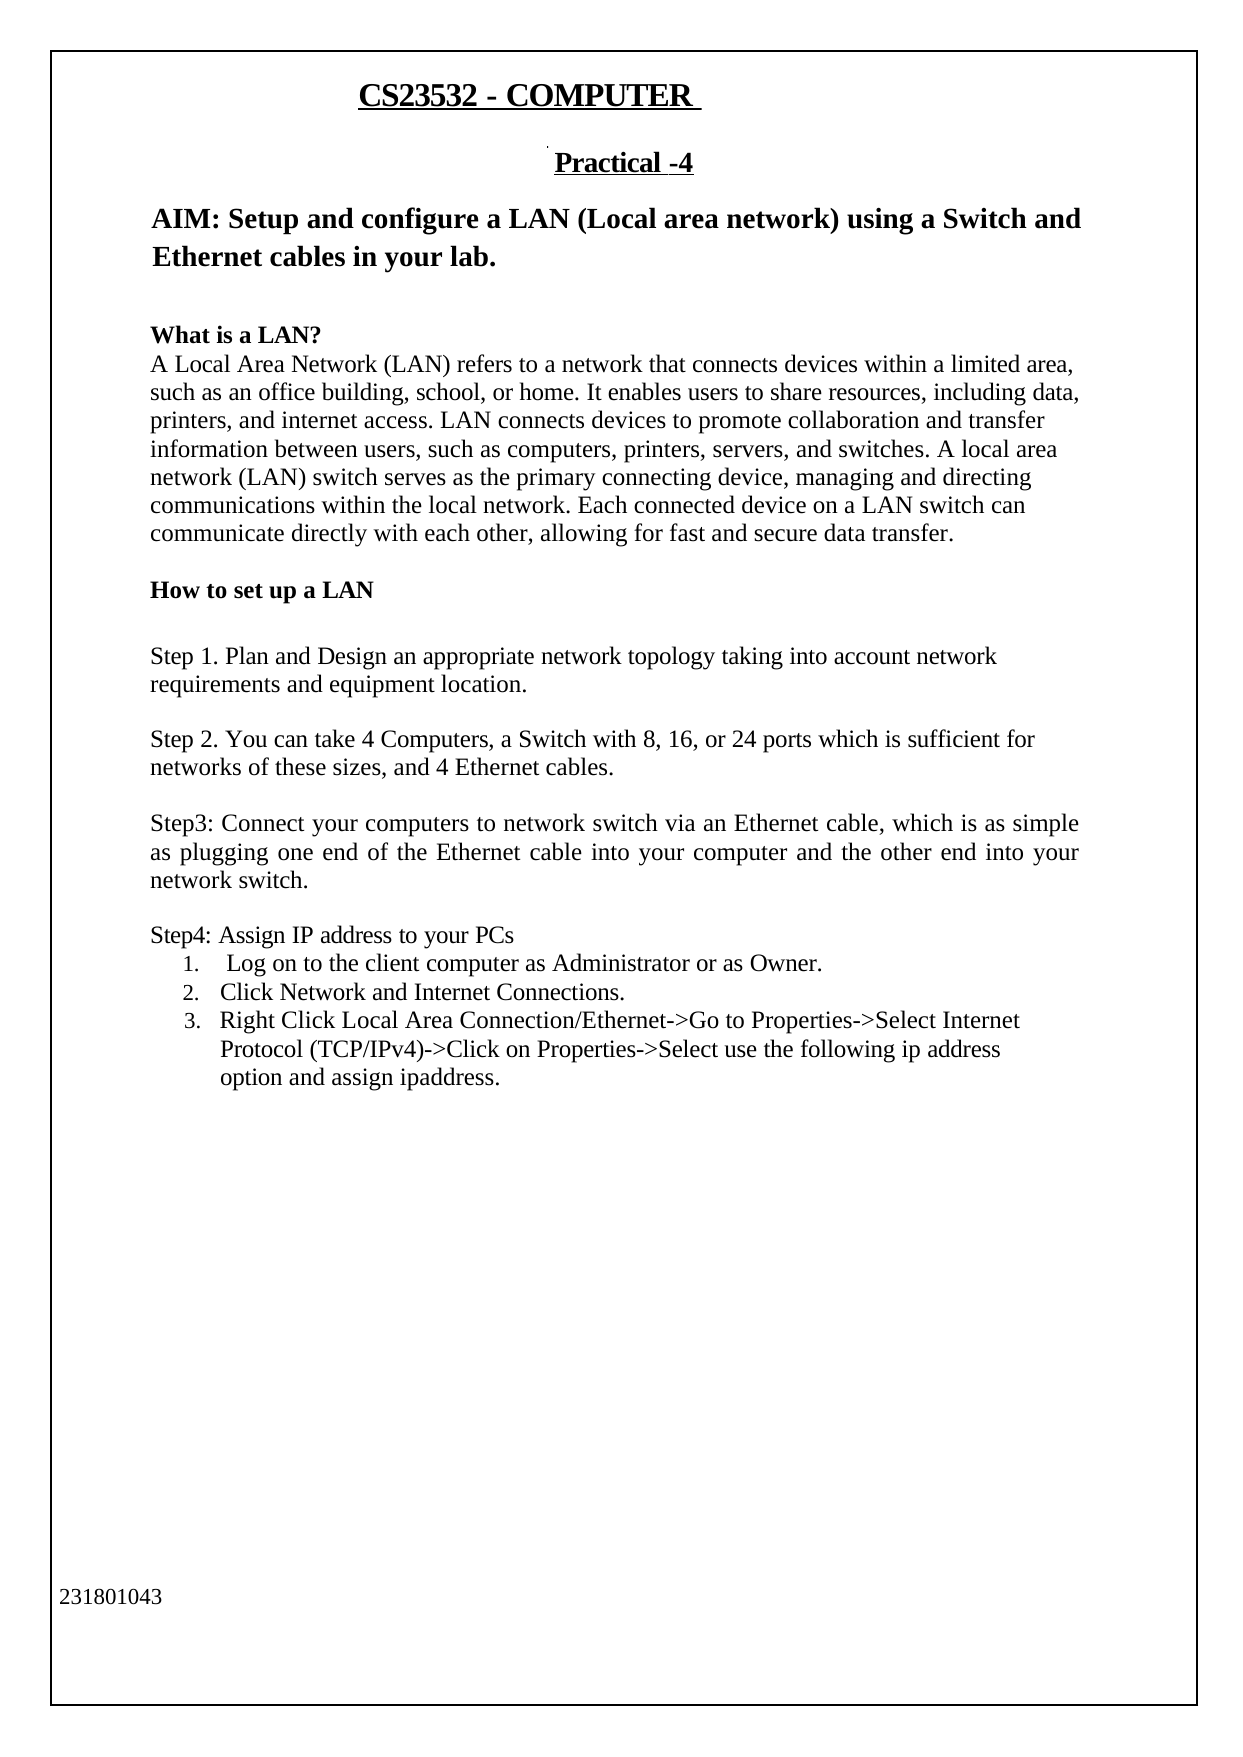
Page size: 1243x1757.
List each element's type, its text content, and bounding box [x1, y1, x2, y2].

text A Local Area Network (LAN) refers to a network that connects devices within a limited area, such as an office building, school, or home. It enables users to share resources, including data, printers, and internet access. LAN connects devices to promote collaboration and transfer information between users, such as computers, printers, servers, and switches. A local area network (LAN) switch serves as the primary connecting device, managing and directing communications within the local network. Each connected device on a LAN switch can communicate directly with each other, allowing for fast and secure data transfer. [150, 350, 1087, 547]
text What is a LAN? [150, 321, 1196, 349]
list Log on to the client computer as Administrator or as Owner. [182, 949, 1196, 978]
list Click Network and Internet Connections. [182, 978, 1196, 1006]
text Step3: Connect your computers to network switch via an Ethernet cable, which is as simple as plugging one end of the Ethernet cable into your computer and the other end into your network switch. [150, 809, 1080, 894]
subtitle Practical -4 [432, 145, 816, 178]
text AIM: Setup and configure a LAN (Local area network) using a Switch and Ethernet cables in your lab. [151, 201, 1087, 272]
text Step 1. Plan and Design an appropriate network topology taking into account network requirements and equipment location. [150, 643, 1063, 698]
text Step 2. You can take 4 Computers, a Switch with 8, 16, or 24 ports which is sufficient for networks of these sizes, and 4 Ethernet cables. [150, 725, 1087, 781]
list Right Click Local Area Connection/Ethernet->Go to Properties->Select Internet Protocol (TCP/IPv4)->Click on Properties->Select use the following ip address option and assign ipaddress. [184, 1006, 1061, 1091]
text Step4: Assign IP address to your PCs [150, 921, 1196, 949]
text How to set up a LAN [150, 575, 1196, 603]
